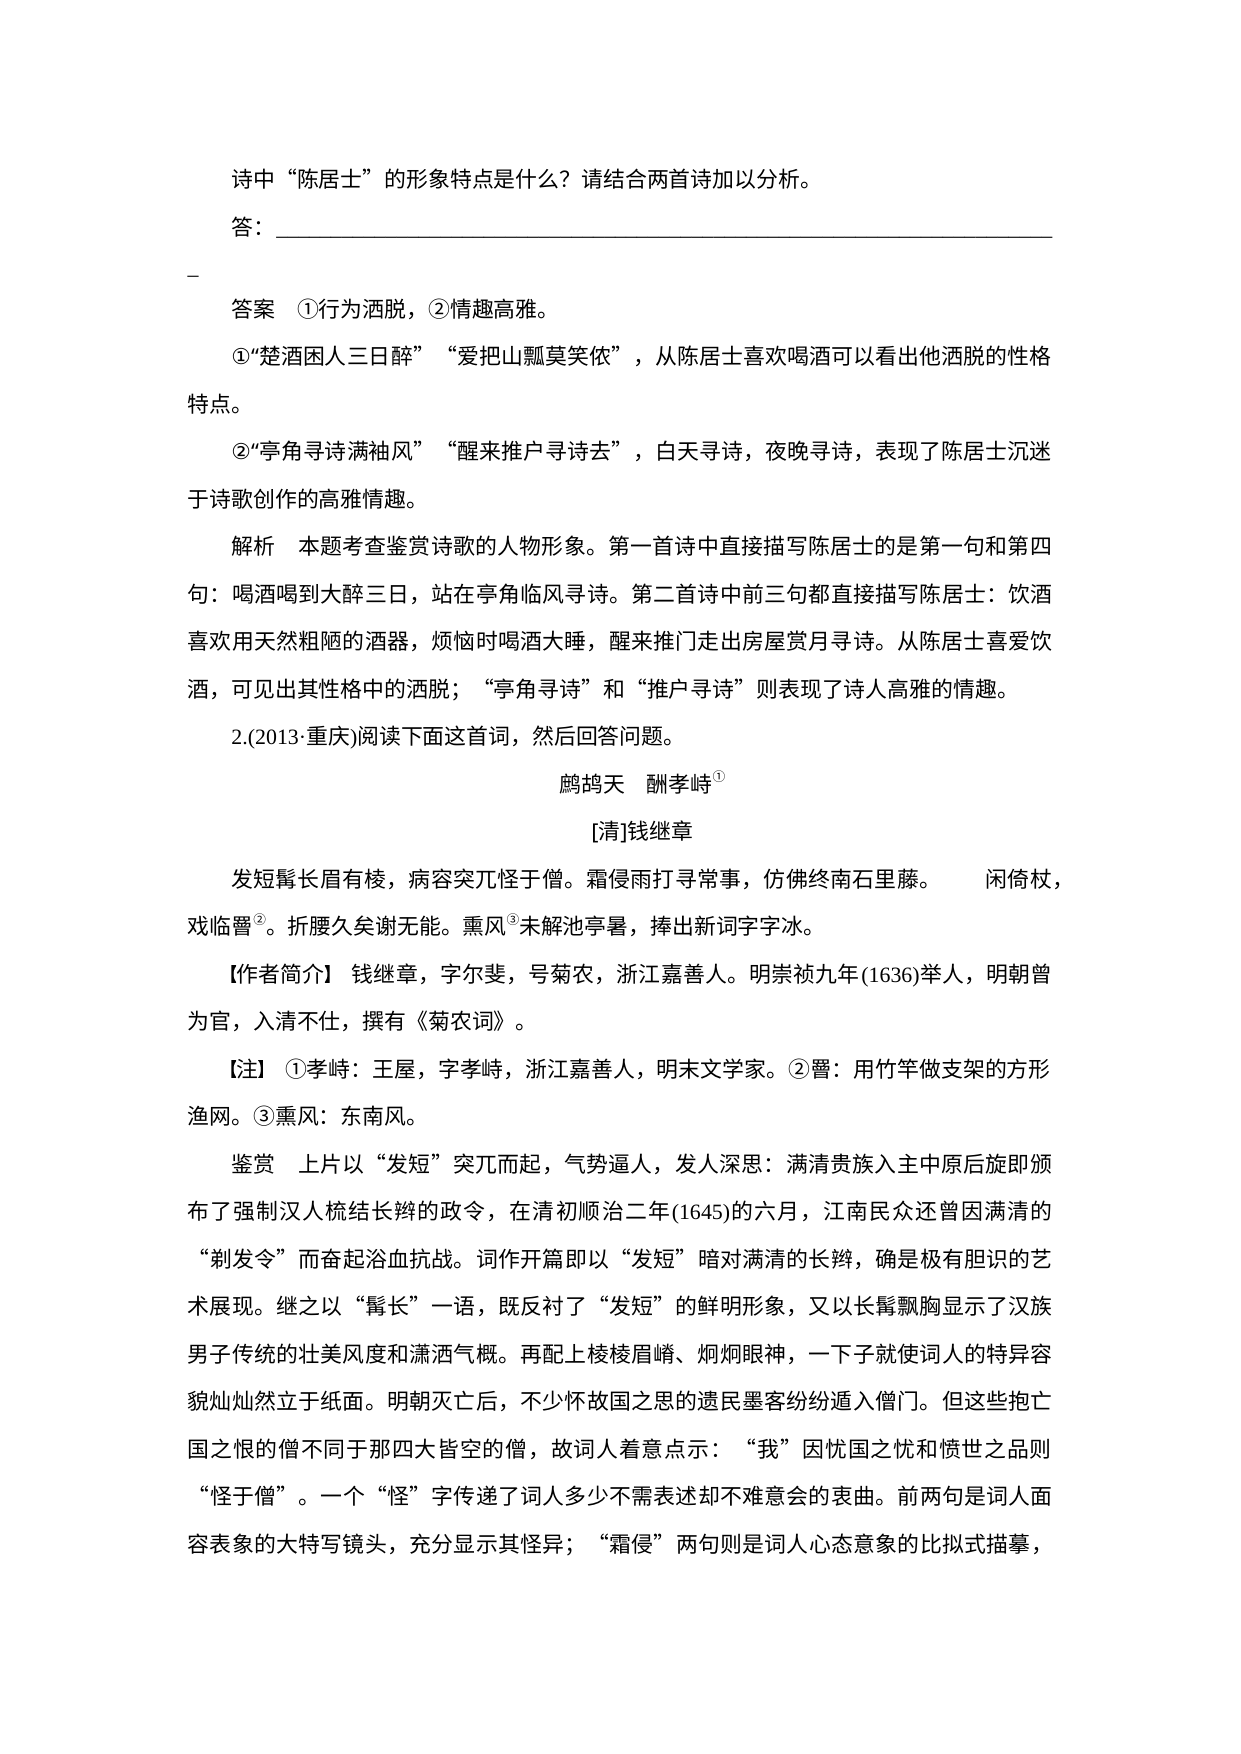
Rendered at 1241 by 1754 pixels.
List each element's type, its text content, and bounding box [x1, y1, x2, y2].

text 诗中“陈居士”的形象特点是什么？请结合两首诗加以分析。 [187, 162, 1053, 194]
text ①“楚酒困人三日醉”“爱把山瓢莫笑侬”，从陈居士喜欢喝酒可以看出他洒脱的性格特点。 [187, 339, 1053, 418]
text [187, 1147, 1053, 1558]
picture [324, 965, 330, 983]
text 鹧鸪天 酬孝峙① [187, 767, 1053, 798]
picture [258, 1060, 263, 1078]
text 注 ①孝峙：王屋，字孝峙，浙江嘉善人，明末文学家。②罾：用竹竿做支架的方形渔网。③熏风：东南风。 [187, 1052, 1053, 1131]
text ②“亭角寻诗满袖风”“醒来推户寻诗去”，白天寻诗，夜晚寻诗，表现了陈居士沉迷于诗歌创作的高雅情趣。 [187, 434, 1053, 513]
text 答：________________________________________________________________________ [187, 209, 1053, 279]
text 解析 本题考查鉴赏诗歌的人物形象。第一首诗中直接描写陈居士的是第一句和第四句：喝酒喝到大醉三日，站在亭角临风寻诗。第二首诗中前三句都直接描写陈居士：饮酒喜欢用天然粗陋的酒器，烦恼时喝酒大睡，醒来推门走出房屋赏月寻诗。从陈居士喜爱饮酒，可见出其性格中的洒脱；“亭角寻诗”和“推户寻诗”则表现了诗人高雅的情趣。 [187, 529, 1053, 703]
text [清]钱继章 [187, 814, 1053, 846]
text 答案 ①行为洒脱，②情趣高雅。 [187, 292, 1053, 323]
text 发短髯长眉有棱，病容突兀怪于僧。霜侵雨打寻常事，仿佛终南石里藤。 闲倚杖，戏临罾②。折腰久矣谢无能。熏风③未解池亭暑，捧出新词字字冰。 [187, 862, 1053, 941]
text 作者简介 钱继章，字尔斐，号菊农，浙江嘉善人。明崇祯九年(1636)举人，明朝曾为官，入清不仕，撰有《菊农词》。 [187, 957, 1053, 1036]
picture [231, 1060, 237, 1078]
picture [231, 965, 237, 983]
text 2.(2013·重庆)阅读下面这首词，然后回答问题。 [187, 719, 1053, 751]
